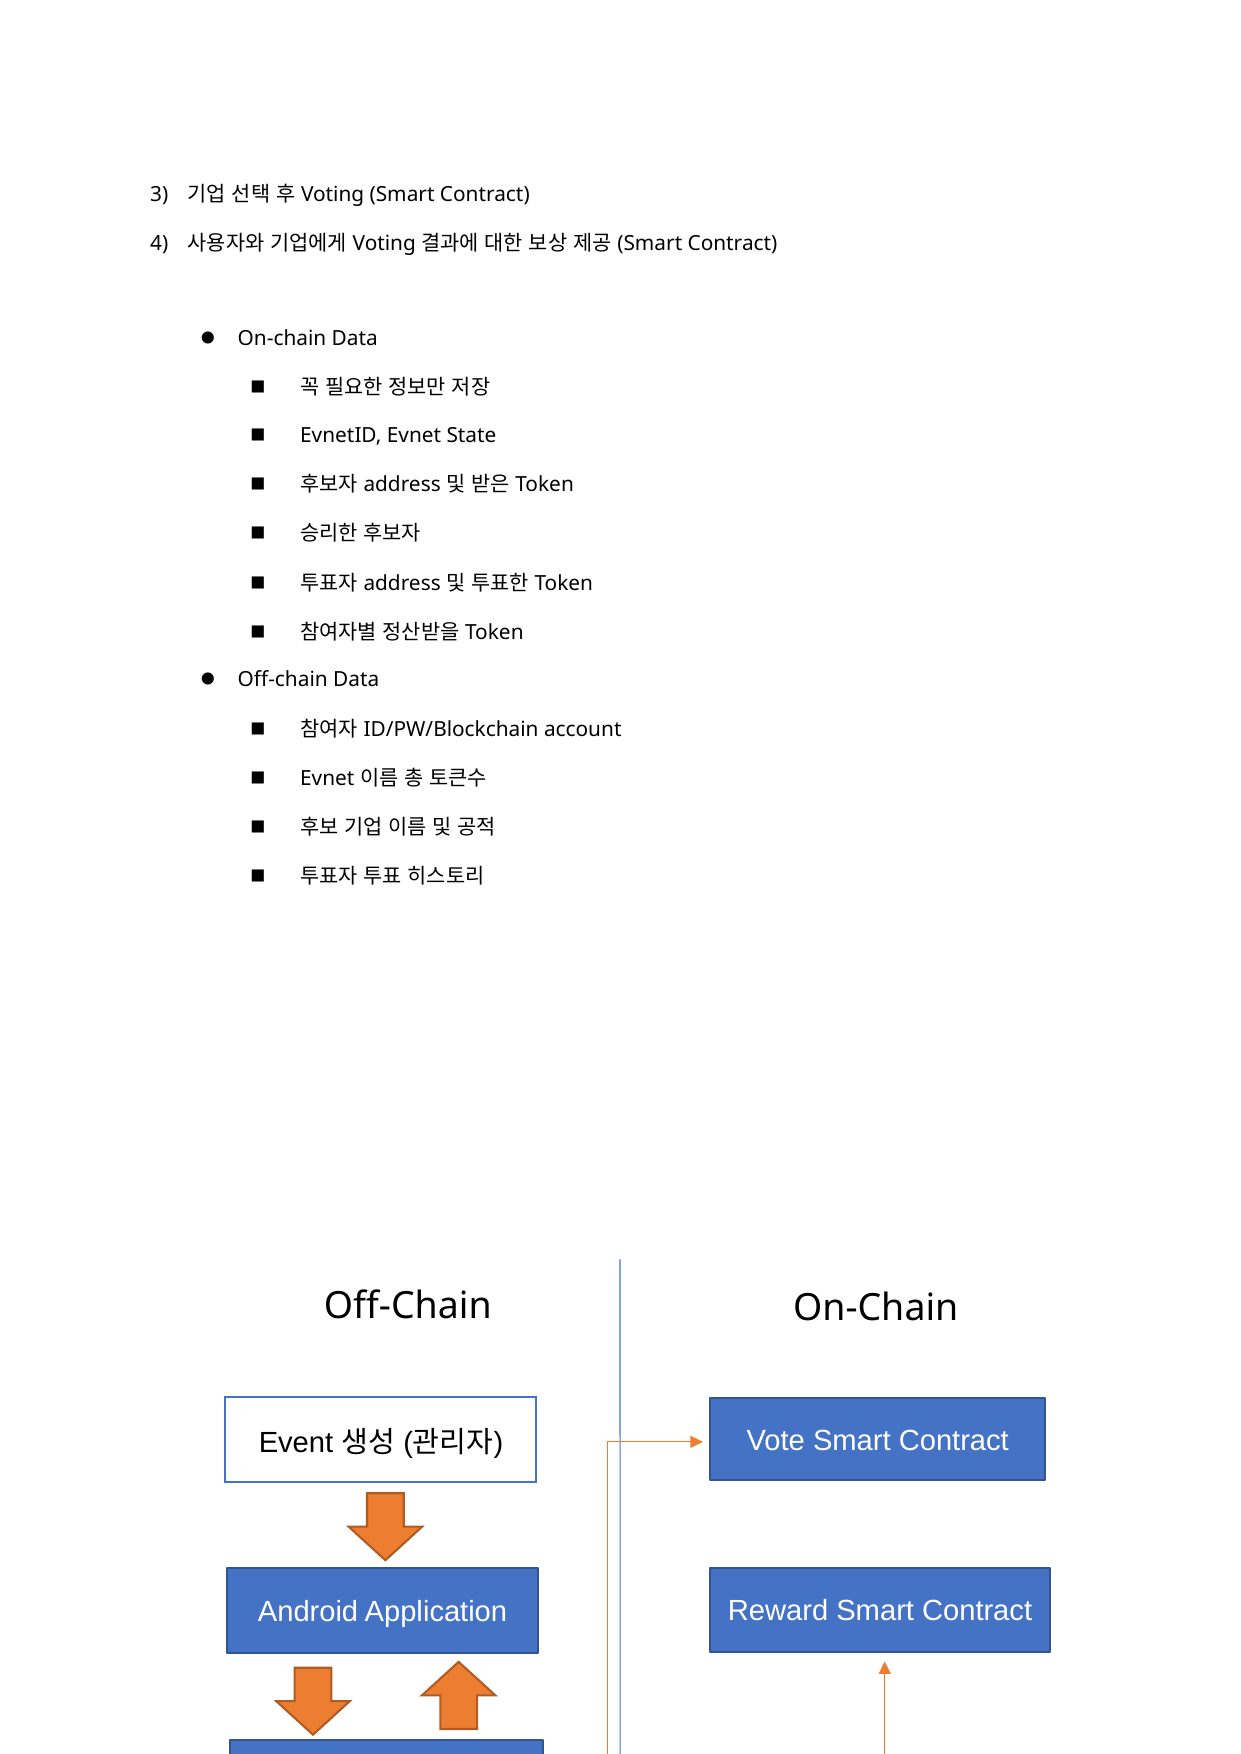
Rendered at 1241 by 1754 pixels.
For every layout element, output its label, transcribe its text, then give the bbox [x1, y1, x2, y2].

list On-chain Data [200, 323, 1090, 352]
list 투표자 address 및 투표한 Token [250, 566, 1090, 596]
list 기업 선택 후 Voting (Smart Contract) [150, 177, 1090, 207]
list Off-chain Data [200, 664, 1090, 693]
list 참여자별 정산받을 Token [250, 615, 1090, 645]
list 꼭 필요한 정보만 저장 [250, 371, 1090, 401]
list 사용자와 기업에게 Voting 결과에 대한 보상 제공 (Smart Contract) [150, 227, 1090, 257]
list 후보자 address 및 받은 Token [250, 467, 1090, 497]
list EvnetID, Evnet State [250, 420, 1090, 448]
list 투표자 투표 히스토리 [250, 860, 1090, 890]
list 참여자 ID/PW/Blockchain account [250, 712, 1090, 742]
list Evnet 이름 총 토큰수 [250, 761, 1090, 791]
list 후보 기업 이름 및 공적 [250, 811, 1090, 841]
list 승리한 후보자 [250, 516, 1090, 547]
